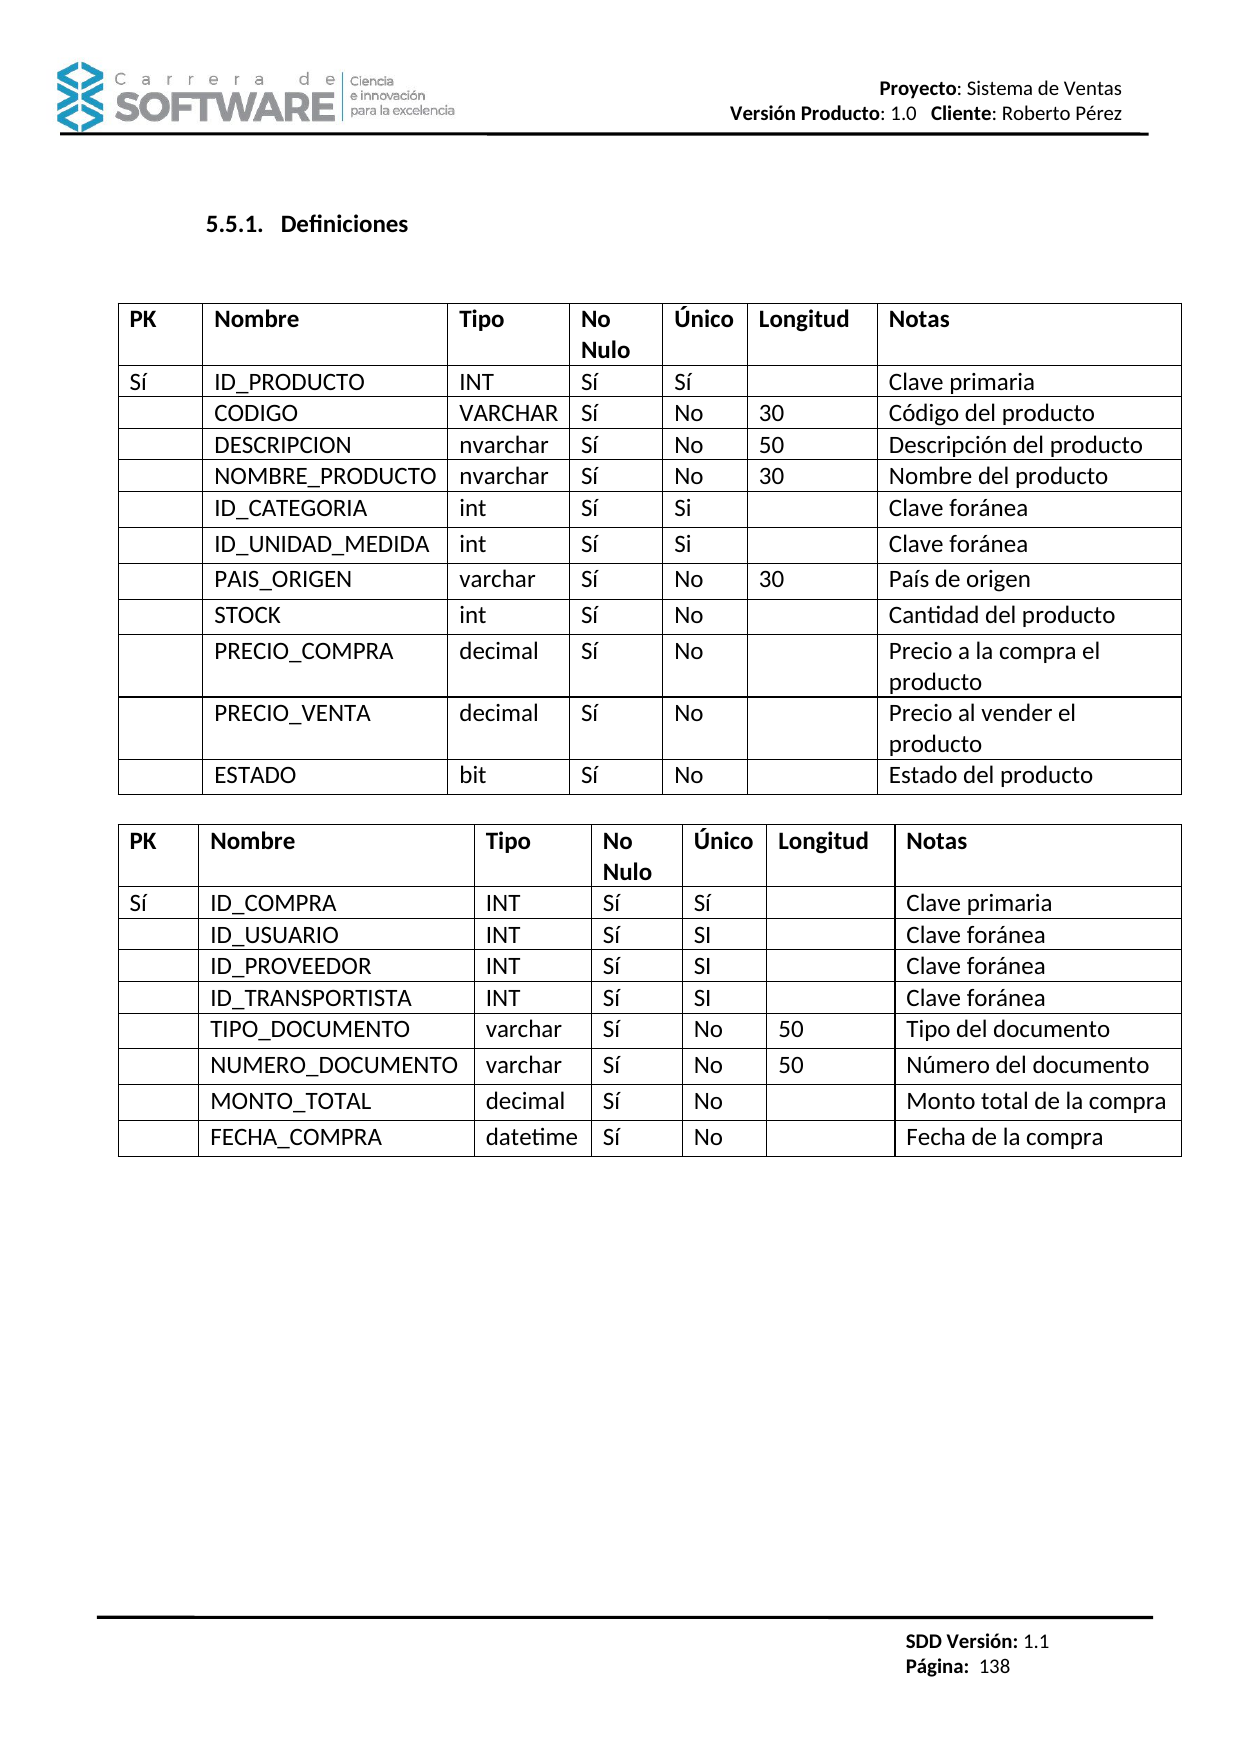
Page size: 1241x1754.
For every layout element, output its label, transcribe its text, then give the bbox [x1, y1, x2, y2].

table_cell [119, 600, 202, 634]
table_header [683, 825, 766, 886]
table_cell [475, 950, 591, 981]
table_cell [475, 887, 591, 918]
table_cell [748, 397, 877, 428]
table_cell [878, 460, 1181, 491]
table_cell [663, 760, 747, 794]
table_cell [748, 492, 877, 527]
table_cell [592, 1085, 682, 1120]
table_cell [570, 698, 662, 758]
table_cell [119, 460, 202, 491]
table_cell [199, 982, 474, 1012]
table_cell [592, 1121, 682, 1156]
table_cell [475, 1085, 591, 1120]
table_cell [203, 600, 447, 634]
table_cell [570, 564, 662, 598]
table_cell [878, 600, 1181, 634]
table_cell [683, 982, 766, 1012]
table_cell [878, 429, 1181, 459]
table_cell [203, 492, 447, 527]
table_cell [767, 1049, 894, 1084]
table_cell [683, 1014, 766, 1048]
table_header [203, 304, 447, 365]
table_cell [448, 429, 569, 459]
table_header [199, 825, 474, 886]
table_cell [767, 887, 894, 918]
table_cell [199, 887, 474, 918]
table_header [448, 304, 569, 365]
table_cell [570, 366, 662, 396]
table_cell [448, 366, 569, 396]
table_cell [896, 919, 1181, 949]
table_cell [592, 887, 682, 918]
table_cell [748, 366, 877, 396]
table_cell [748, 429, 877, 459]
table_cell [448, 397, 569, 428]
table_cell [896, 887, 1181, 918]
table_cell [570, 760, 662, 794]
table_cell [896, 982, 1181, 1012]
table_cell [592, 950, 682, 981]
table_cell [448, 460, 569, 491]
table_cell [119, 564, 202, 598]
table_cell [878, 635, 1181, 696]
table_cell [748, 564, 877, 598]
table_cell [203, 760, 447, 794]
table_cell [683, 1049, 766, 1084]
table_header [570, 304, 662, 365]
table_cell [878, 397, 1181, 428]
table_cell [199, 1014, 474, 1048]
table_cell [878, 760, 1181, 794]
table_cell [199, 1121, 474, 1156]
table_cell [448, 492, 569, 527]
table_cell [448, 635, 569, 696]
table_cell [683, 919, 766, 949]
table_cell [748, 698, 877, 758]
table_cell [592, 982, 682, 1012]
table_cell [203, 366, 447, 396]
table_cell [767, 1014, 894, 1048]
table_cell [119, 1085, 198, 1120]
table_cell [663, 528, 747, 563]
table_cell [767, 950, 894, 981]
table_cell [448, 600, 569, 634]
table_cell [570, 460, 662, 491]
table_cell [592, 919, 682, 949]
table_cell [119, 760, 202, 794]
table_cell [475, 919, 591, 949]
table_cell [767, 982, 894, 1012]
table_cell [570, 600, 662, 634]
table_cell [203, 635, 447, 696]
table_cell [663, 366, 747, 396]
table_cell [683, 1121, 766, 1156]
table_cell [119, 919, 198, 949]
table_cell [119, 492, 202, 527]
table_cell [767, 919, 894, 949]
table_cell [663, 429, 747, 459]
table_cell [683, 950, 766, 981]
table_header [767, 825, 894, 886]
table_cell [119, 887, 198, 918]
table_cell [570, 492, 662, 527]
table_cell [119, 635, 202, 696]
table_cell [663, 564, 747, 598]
subtitle Definiciones [206, 208, 1122, 239]
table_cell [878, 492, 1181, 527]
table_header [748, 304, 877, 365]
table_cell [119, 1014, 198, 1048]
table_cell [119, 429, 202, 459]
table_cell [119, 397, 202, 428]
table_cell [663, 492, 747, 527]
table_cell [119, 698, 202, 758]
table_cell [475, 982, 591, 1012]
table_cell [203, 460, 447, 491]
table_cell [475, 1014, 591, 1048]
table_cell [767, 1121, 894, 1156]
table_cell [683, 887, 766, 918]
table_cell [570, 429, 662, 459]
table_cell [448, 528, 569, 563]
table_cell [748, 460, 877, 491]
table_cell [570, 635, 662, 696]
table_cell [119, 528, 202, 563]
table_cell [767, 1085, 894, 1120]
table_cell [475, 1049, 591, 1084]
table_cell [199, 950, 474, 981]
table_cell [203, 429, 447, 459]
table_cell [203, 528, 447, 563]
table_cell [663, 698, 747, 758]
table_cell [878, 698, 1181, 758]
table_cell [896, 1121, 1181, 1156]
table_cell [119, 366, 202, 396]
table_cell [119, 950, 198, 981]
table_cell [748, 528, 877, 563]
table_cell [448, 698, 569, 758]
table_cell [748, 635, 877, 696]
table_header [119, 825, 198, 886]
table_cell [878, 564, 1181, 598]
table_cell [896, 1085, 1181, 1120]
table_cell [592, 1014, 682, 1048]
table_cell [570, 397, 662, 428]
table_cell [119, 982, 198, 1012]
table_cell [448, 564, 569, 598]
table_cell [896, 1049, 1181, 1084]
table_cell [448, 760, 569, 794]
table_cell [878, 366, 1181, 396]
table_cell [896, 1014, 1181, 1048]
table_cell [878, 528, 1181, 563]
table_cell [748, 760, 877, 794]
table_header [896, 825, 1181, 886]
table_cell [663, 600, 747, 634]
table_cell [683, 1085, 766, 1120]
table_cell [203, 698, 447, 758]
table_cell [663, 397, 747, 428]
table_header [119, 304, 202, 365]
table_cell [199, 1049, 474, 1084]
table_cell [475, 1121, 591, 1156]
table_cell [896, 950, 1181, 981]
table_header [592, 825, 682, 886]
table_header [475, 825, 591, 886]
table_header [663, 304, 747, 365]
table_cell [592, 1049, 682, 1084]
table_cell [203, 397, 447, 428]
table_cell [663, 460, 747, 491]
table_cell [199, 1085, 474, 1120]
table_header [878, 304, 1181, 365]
picture [46, 46, 461, 154]
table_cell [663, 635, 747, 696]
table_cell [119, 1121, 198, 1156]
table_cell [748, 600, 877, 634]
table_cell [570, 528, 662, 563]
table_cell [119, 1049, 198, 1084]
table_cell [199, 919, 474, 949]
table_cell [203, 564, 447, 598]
